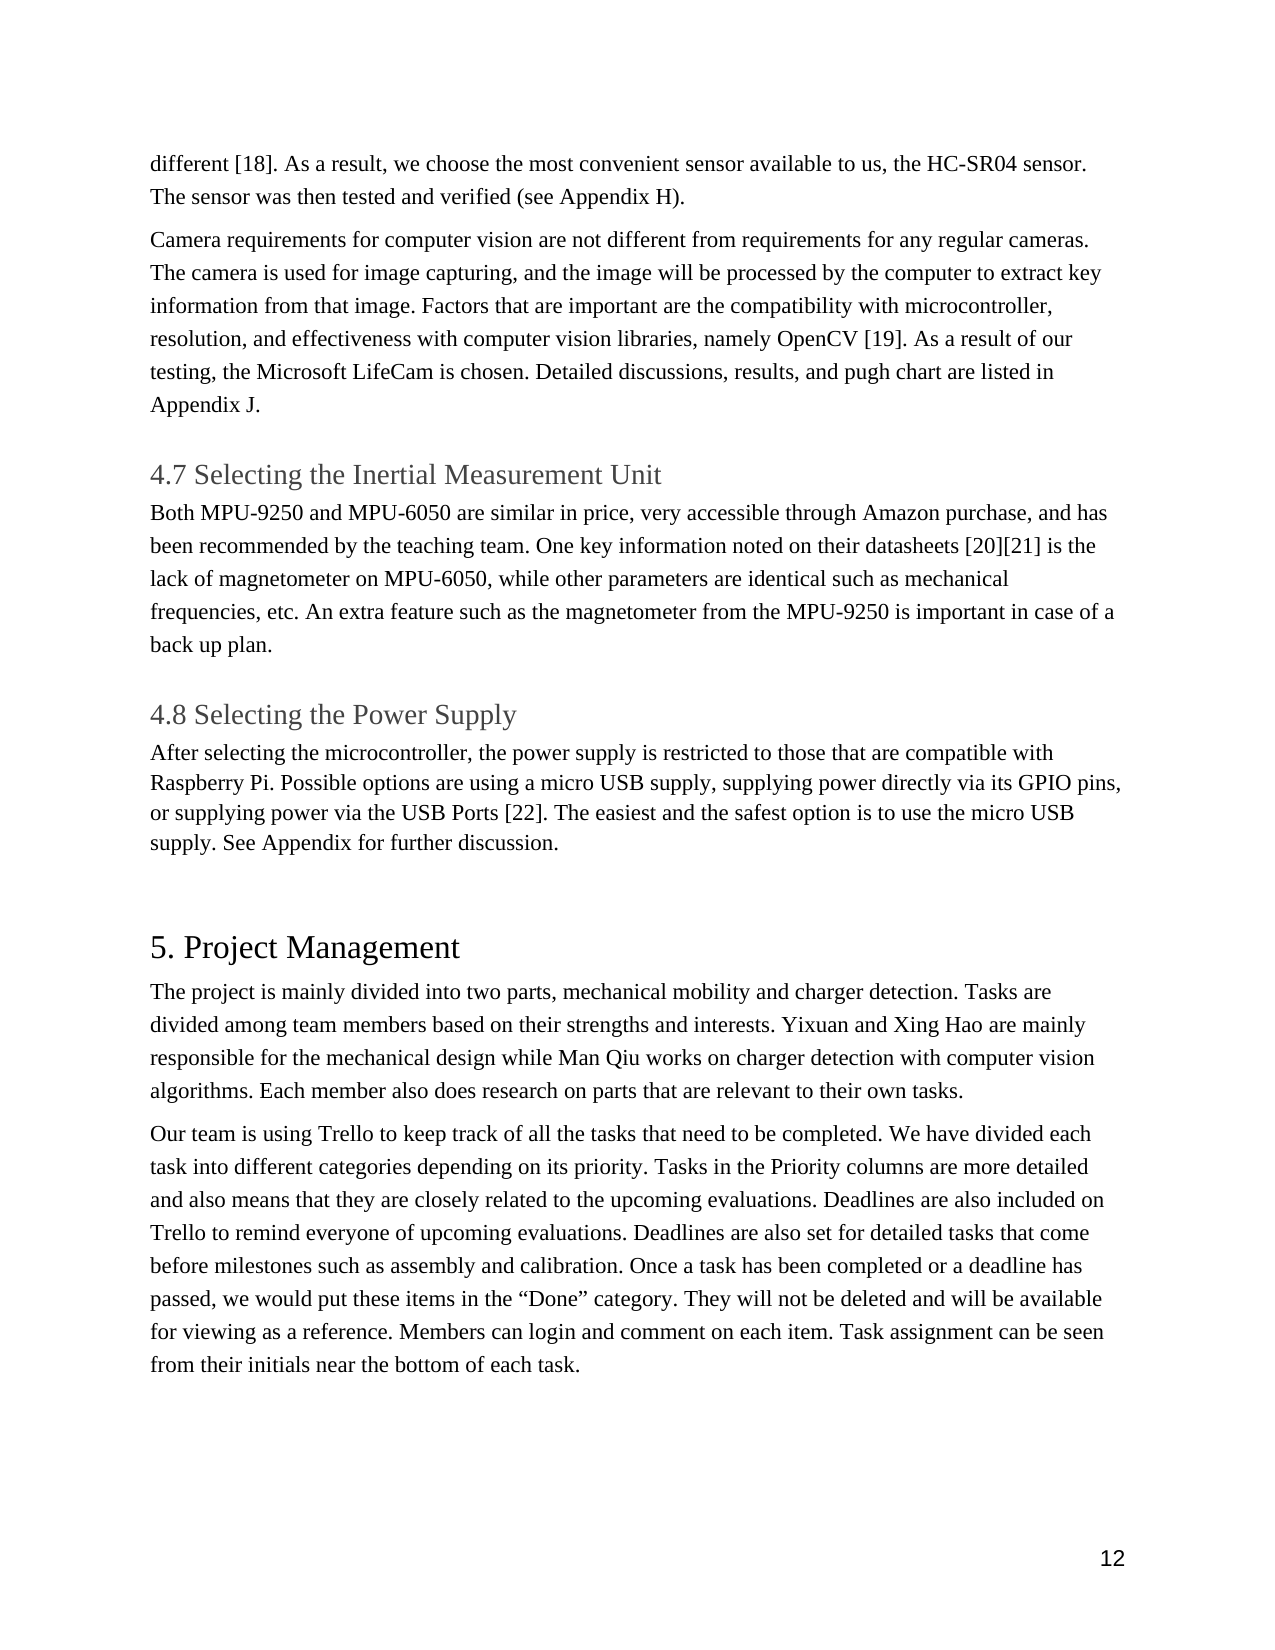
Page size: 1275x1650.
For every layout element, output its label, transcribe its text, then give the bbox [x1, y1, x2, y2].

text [150, 150, 1125, 209]
text Our team is using Trello to keep track of all the tasks that need to be completed. We have divided each task into different categories depending on its priority. Tasks in the Priority columns are more detailed and also means that they are closely related to the upcoming evaluations. Deadlines are also included on Trello to remind everyone of upcoming evaluations. Deadlines are also set for detailed tasks that come before milestones such as assembly and calibration. Once a task has been completed or a deadline has passed, we would put these items in the “Done” category. They will not be deleted and will be available for viewing as a reference. Members can login and comment on each item. Task assignment can be seen from their initials near the bottom of each task. [150, 1120, 1125, 1377]
text Camera requirements for computer vision are not different from requirements for any regular cameras. The camera is used for image capturing, and the image will be processed by the computer to extract key information from that image. Factors that are important are the compatibility with microcontroller, resolution, and effectiveness with computer vision libraries, namely OpenCV [19]. As a result of our testing, the Microsoft LifeCam is chosen. Detailed discussions, results, and pugh chart are listed in Appendix J. [150, 226, 1125, 417]
subtitle 4.8 Selecting the Power Supply [150, 697, 1125, 730]
subtitle 4.7 Selecting the Inertial Measurement Unit [150, 457, 1125, 491]
subtitle 5. Project Management [150, 927, 1125, 966]
text Both MPU-9250 and MPU-6050 are similar in price, very accessible through Amazon purchase, and has been recommended by the teaching team. One key information noted on their datasheets [20][21] is the lack of magnetometer on MPU-6050, while other parameters are identical such as mechanical frequencies, etc. An extra feature such as the magnetometer from the MPU-9250 is important in case of a back up plan. [150, 499, 1125, 657]
text After selecting the microcontroller, the power supply is restricted to those that are compatible with Raspberry Pi. Possible options are using a micro USB supply, supplying power directly via its GPIO pins, or supplying power via the USB Ports [22]. The easiest and the safest option is to use the micro USB supply. See Appendix for further discussion. [150, 739, 1125, 856]
text The project is mainly divided into two parts, mechanical mobility and charger detection. Tasks are divided among team members based on their strengths and interests. Yixuan and Xing Hao are mainly responsible for the mechanical design while Man Qiu works on charger detection with computer vision algorithms. Each member also does research on parts that are relevant to their own tasks. [150, 978, 1125, 1103]
